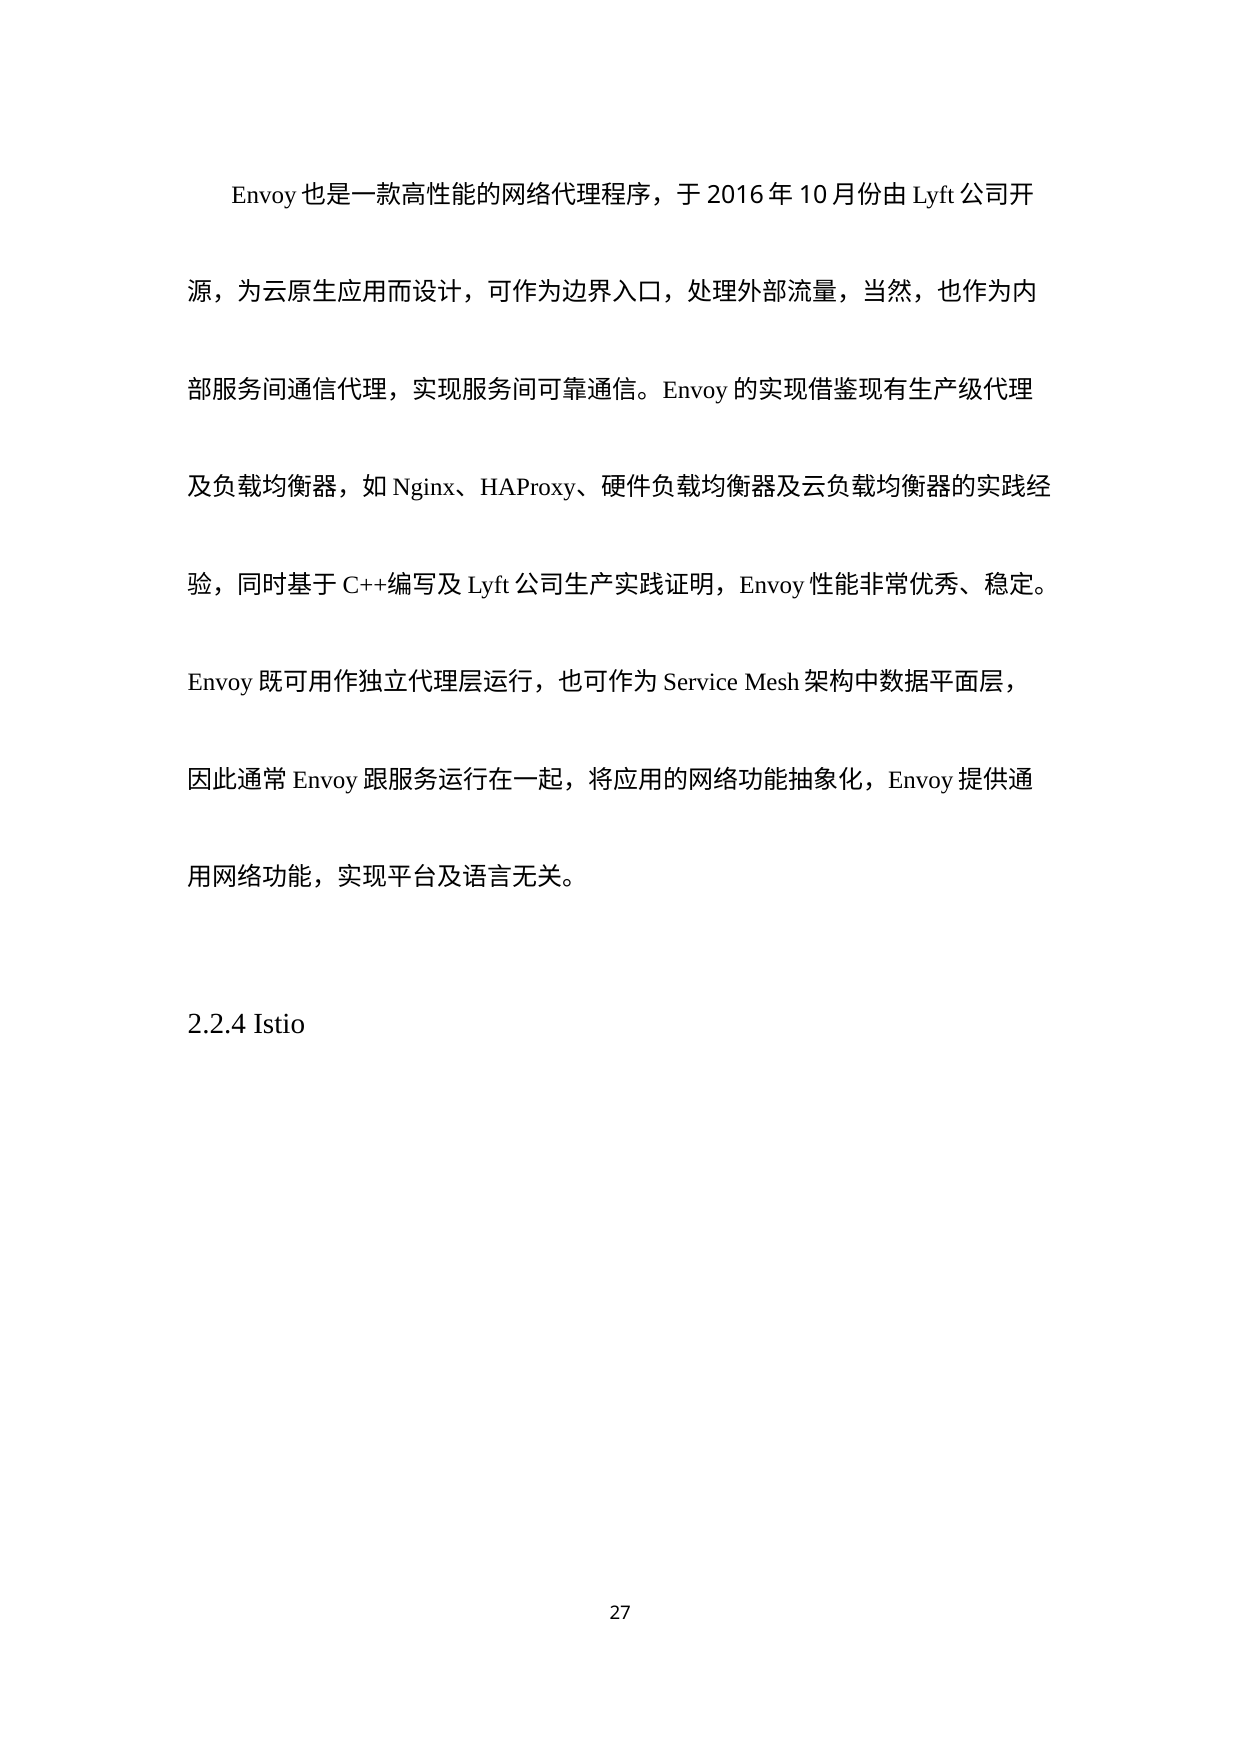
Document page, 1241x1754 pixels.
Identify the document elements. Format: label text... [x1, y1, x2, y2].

list Envoy也是一款高性能的网络代理程序，于2016年10月份由Lyft公司开源，为云原生应用而设计，可作为边界入口，处理外部流量，当然，也作为内部服务间通信代理，实现服务间可靠通信。Envoy的实现借鉴现有生产级代理及负载均衡器，如Nginx、HAProxy、硬件负载均衡器及云负载均衡器的实践经验，同时基于C++编写及Lyft公司生产实践证明，Envoy性能非常优秀、稳定。Envoy既可用作独立代理层运行，也可作为Service Mesh架构中数据平面层，因此通常Envoy跟服务运行在一起，将应用的网络功能抽象化，Envoy提供通用网络功能，实现平台及语言无关。 [187, 160, 1053, 907]
list Istio [187, 990, 1053, 1055]
